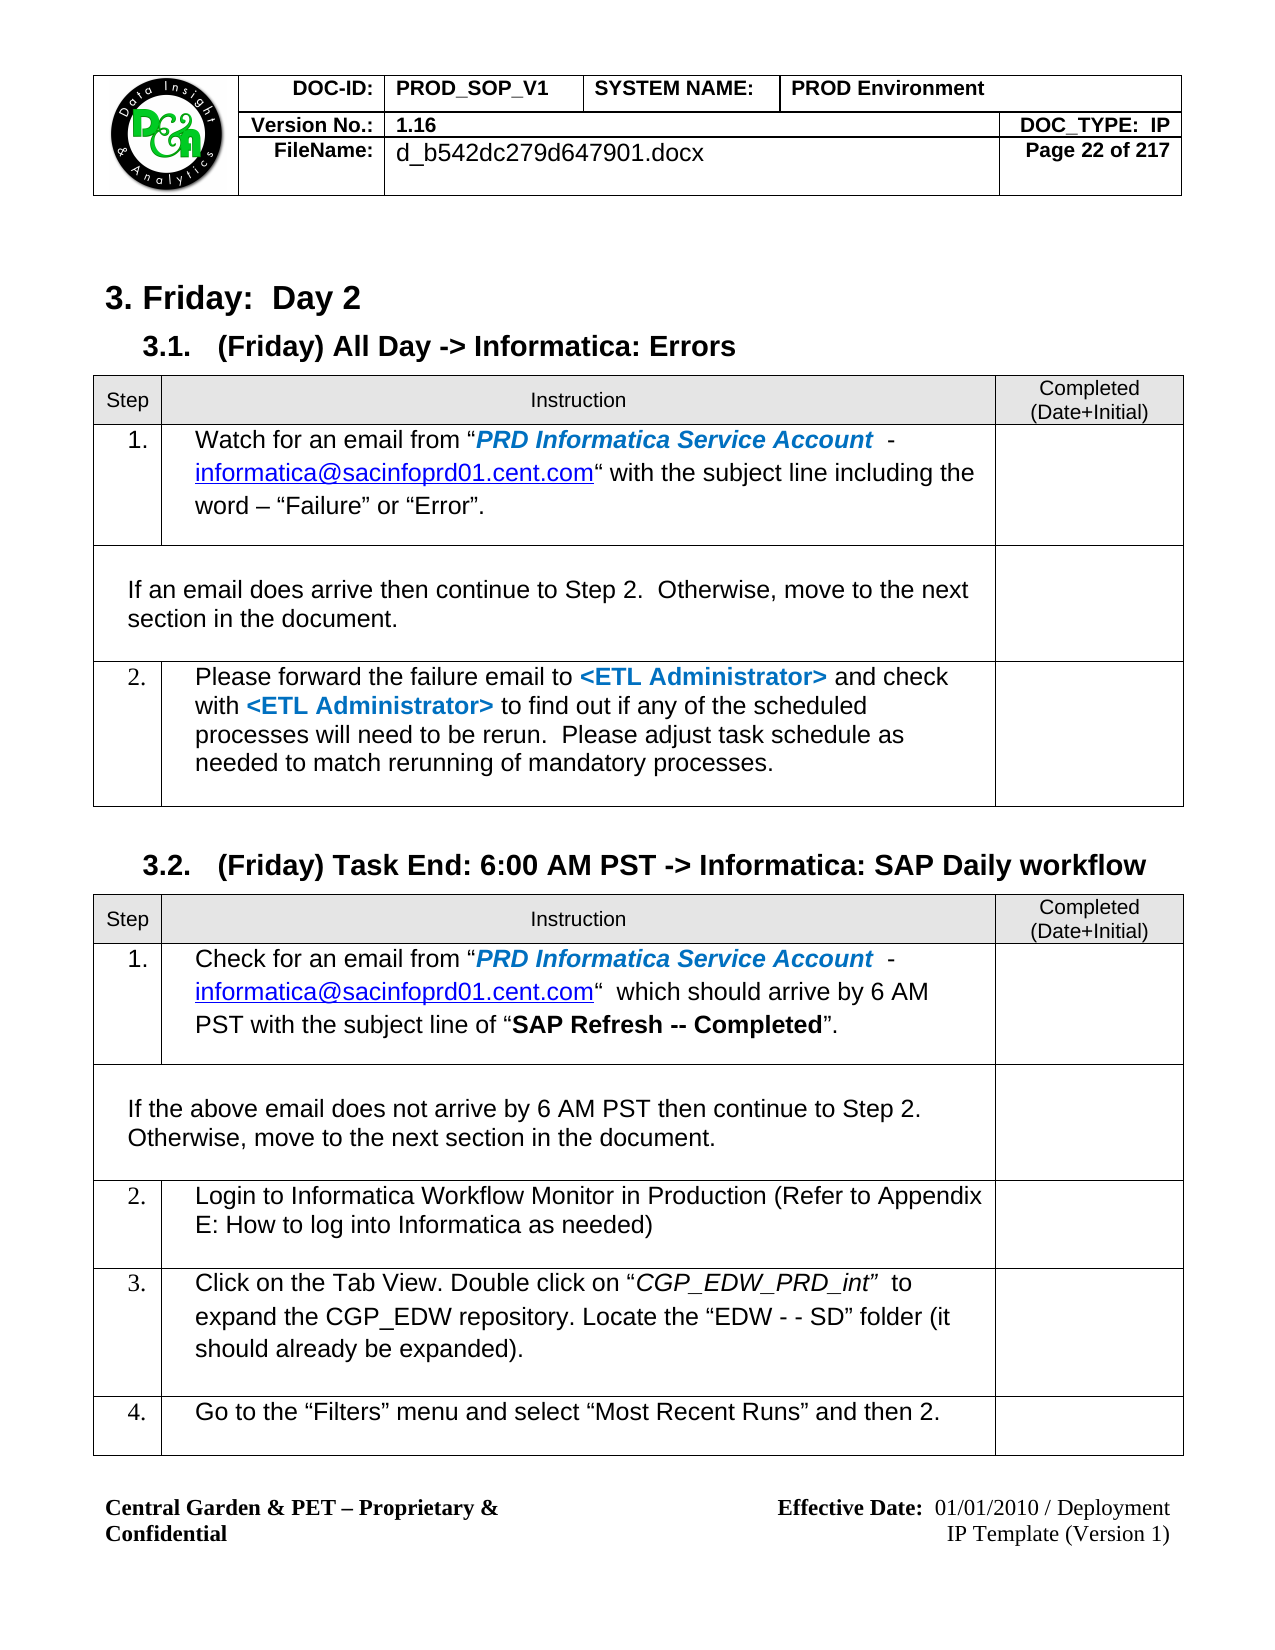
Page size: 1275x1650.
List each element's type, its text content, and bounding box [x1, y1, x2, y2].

table_cell Go to the “Filters” menu and select “Most Recent Runs” and then 2. [162, 1397, 995, 1455]
table_cell 2.1 [94, 1181, 161, 1267]
subtitle Friday: Day 2 [105, 278, 1170, 317]
table_header Step [94, 376, 161, 424]
subtitle (Friday) Task End: 6:00 AM PST -> Informatica: SAP Daily workflow [142, 848, 1170, 882]
table_header Completed (Date+Initial) [996, 376, 1183, 424]
table_cell Click on the Tab View. Double click on “CGP_EDW_PRD_int” to expand the CGP_EDW repository. Locate the “EDW - - SD” folder (it should already be expanded). [162, 1269, 995, 1396]
table_header Instruction [162, 895, 995, 943]
table_cell [94, 944, 161, 1064]
table_cell Check for an email from “PRD Informatica Service Account - informatica@sacinfoprd01.cent.com“ which should arrive by 6 AM PST with the subject line of “SAP Refresh -- Completed”. [162, 944, 995, 1064]
table_cell [996, 546, 1183, 661]
table_header Completed (Date+Initial) [996, 895, 1183, 943]
table_cell [996, 662, 1183, 806]
table_cell [996, 944, 1183, 1064]
table_cell [996, 1397, 1183, 1455]
table_cell [996, 425, 1183, 545]
subtitle (Friday) All Day -> Informatica: Errors [142, 329, 1170, 363]
table_cell 2.2 [94, 1269, 161, 1396]
table_cell If the above email does not arrive by 6 AM PST then continue to Step 2. Otherwise, move to the next section in the document. [94, 1065, 995, 1180]
table_cell If an email does arrive then continue to Step 2. Otherwise, move to the next section in the document. [94, 546, 995, 661]
table_cell 2.1 [94, 662, 161, 806]
table_header Instruction [162, 376, 995, 424]
table_cell Watch for an email from “PRD Informatica Service Account - informatica@sacinfoprd01.cent.com“ with the subject line including the word – “Failure” or “Error”. [162, 425, 995, 545]
table_cell [996, 1065, 1183, 1180]
picture [108, 76, 227, 195]
table_cell [996, 1181, 1183, 1267]
table_cell 2.3 [94, 1397, 161, 1455]
table_cell Please forward the failure email to <ETL Administrator> and check with <ETL Administrator> to find out if any of the scheduled processes will need to be rerun. Please adjust task schedule as needed to match rerunning of mandatory processes. [162, 662, 995, 806]
table_cell [996, 1269, 1183, 1396]
table_header Step [94, 895, 161, 943]
table_cell [94, 425, 161, 545]
table_cell Login to Informatica Workflow Monitor in Production (Refer to Appendix E: How to log into Informatica as needed) [162, 1181, 995, 1267]
